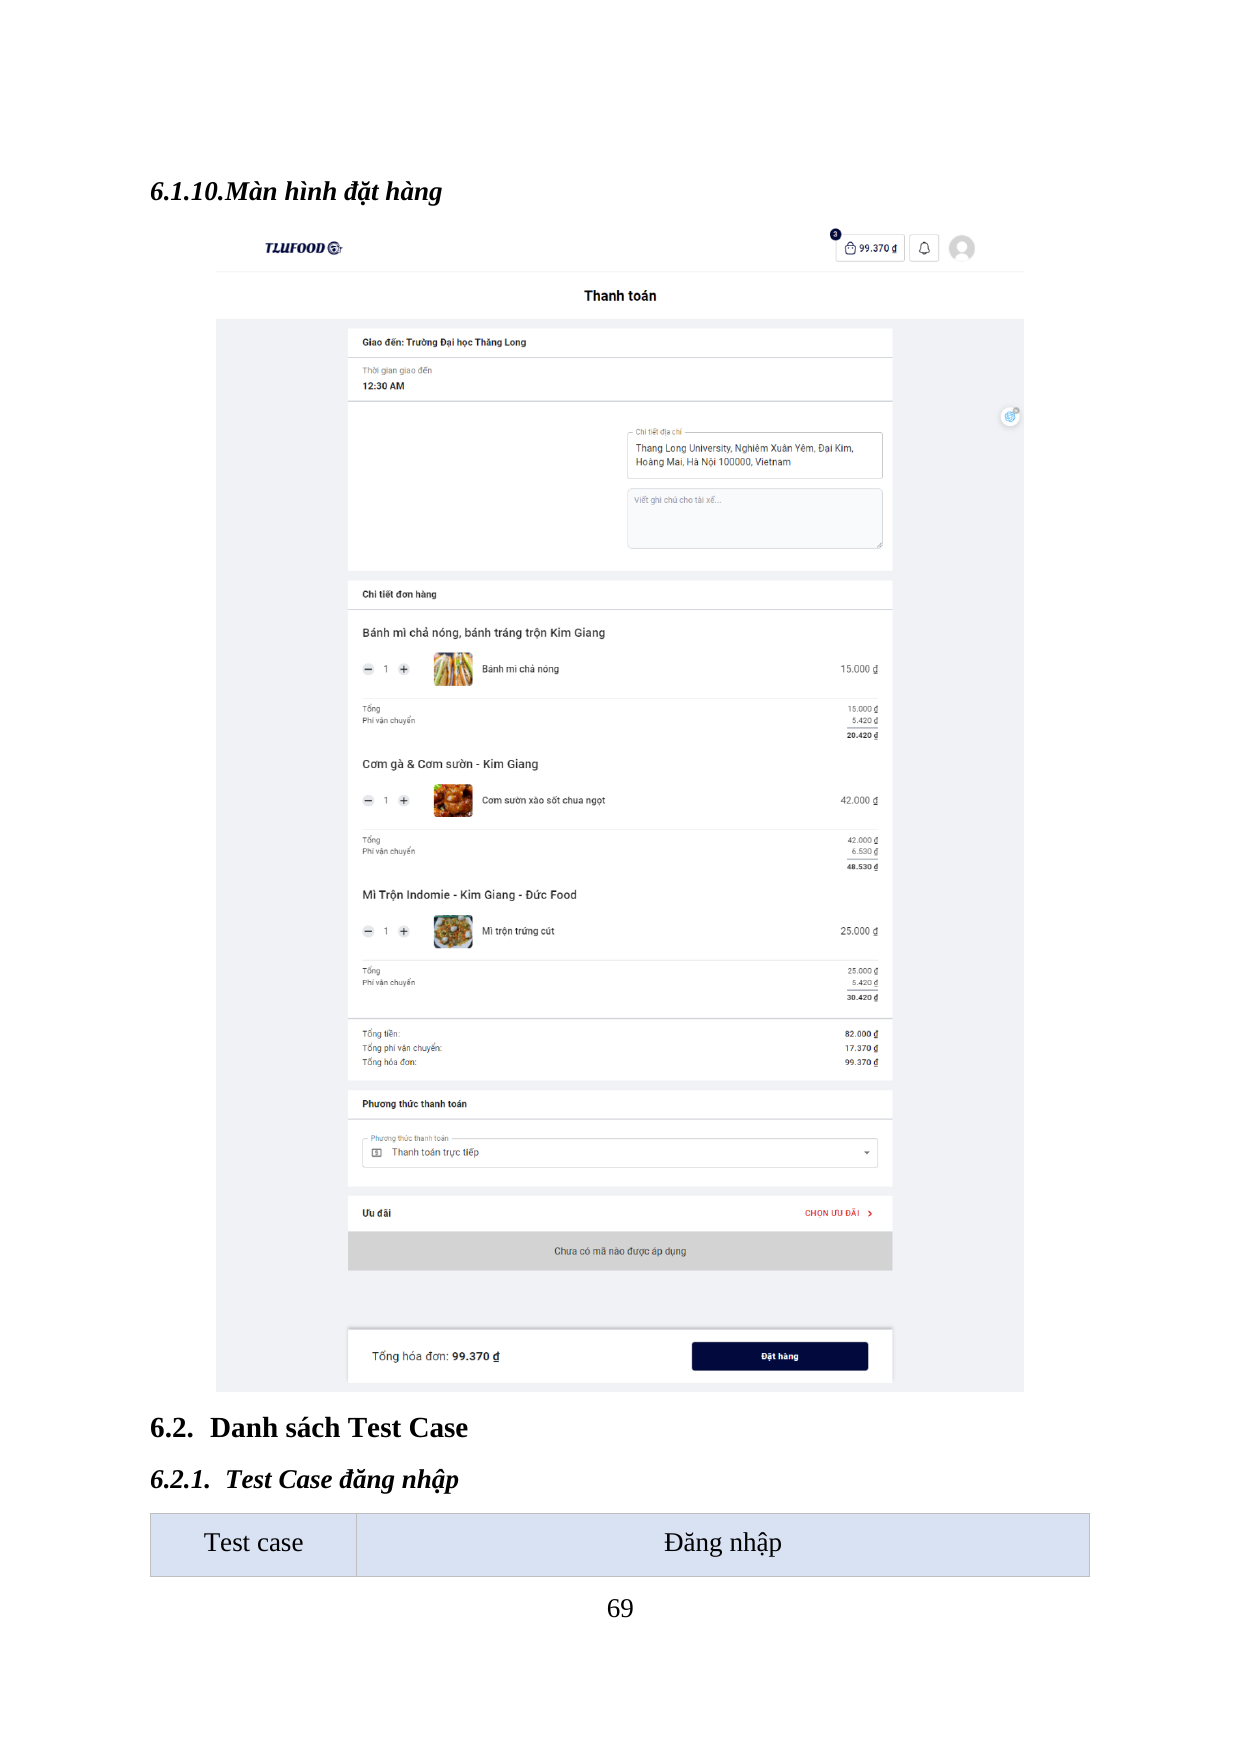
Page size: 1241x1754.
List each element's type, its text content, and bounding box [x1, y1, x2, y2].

subtitle Test Case đăng nhập [150, 1463, 1090, 1494]
subtitle Danh sách Test Case [150, 1410, 1090, 1444]
table_header Test case [151, 1514, 356, 1576]
subtitle Màn hình đặt hàng [150, 174, 1090, 206]
picture [216, 224, 1024, 1392]
table_header Đăng nhập [357, 1514, 1089, 1576]
